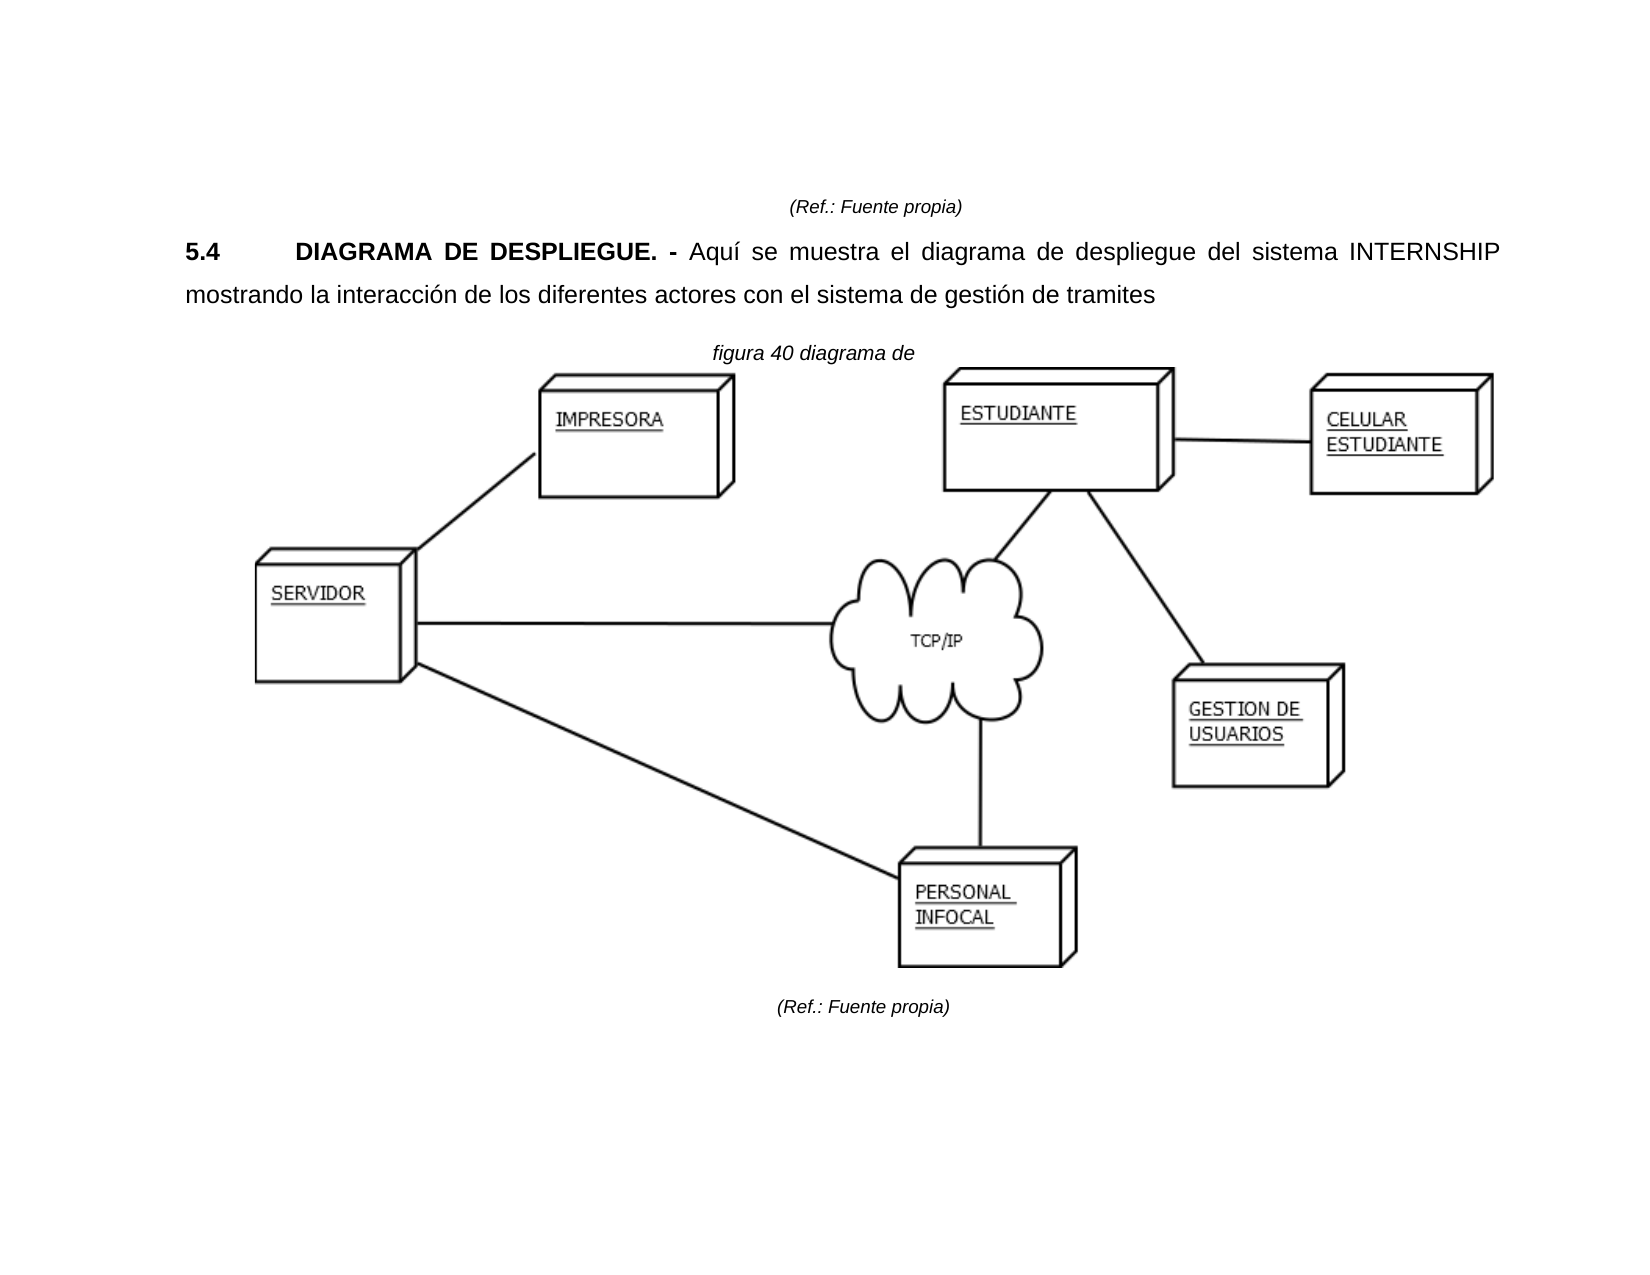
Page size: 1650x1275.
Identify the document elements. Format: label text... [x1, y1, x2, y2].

picture [254, 367, 1494, 968]
text 5.4 DIAGRAMA DE DESPLIEGUE. - Aquí se muestra el diagrama de despliegue del sistema INTERNSHIP mostrando la interacción de los diferentes actores con el sistema de gestión de tramites [185, 237, 1502, 309]
